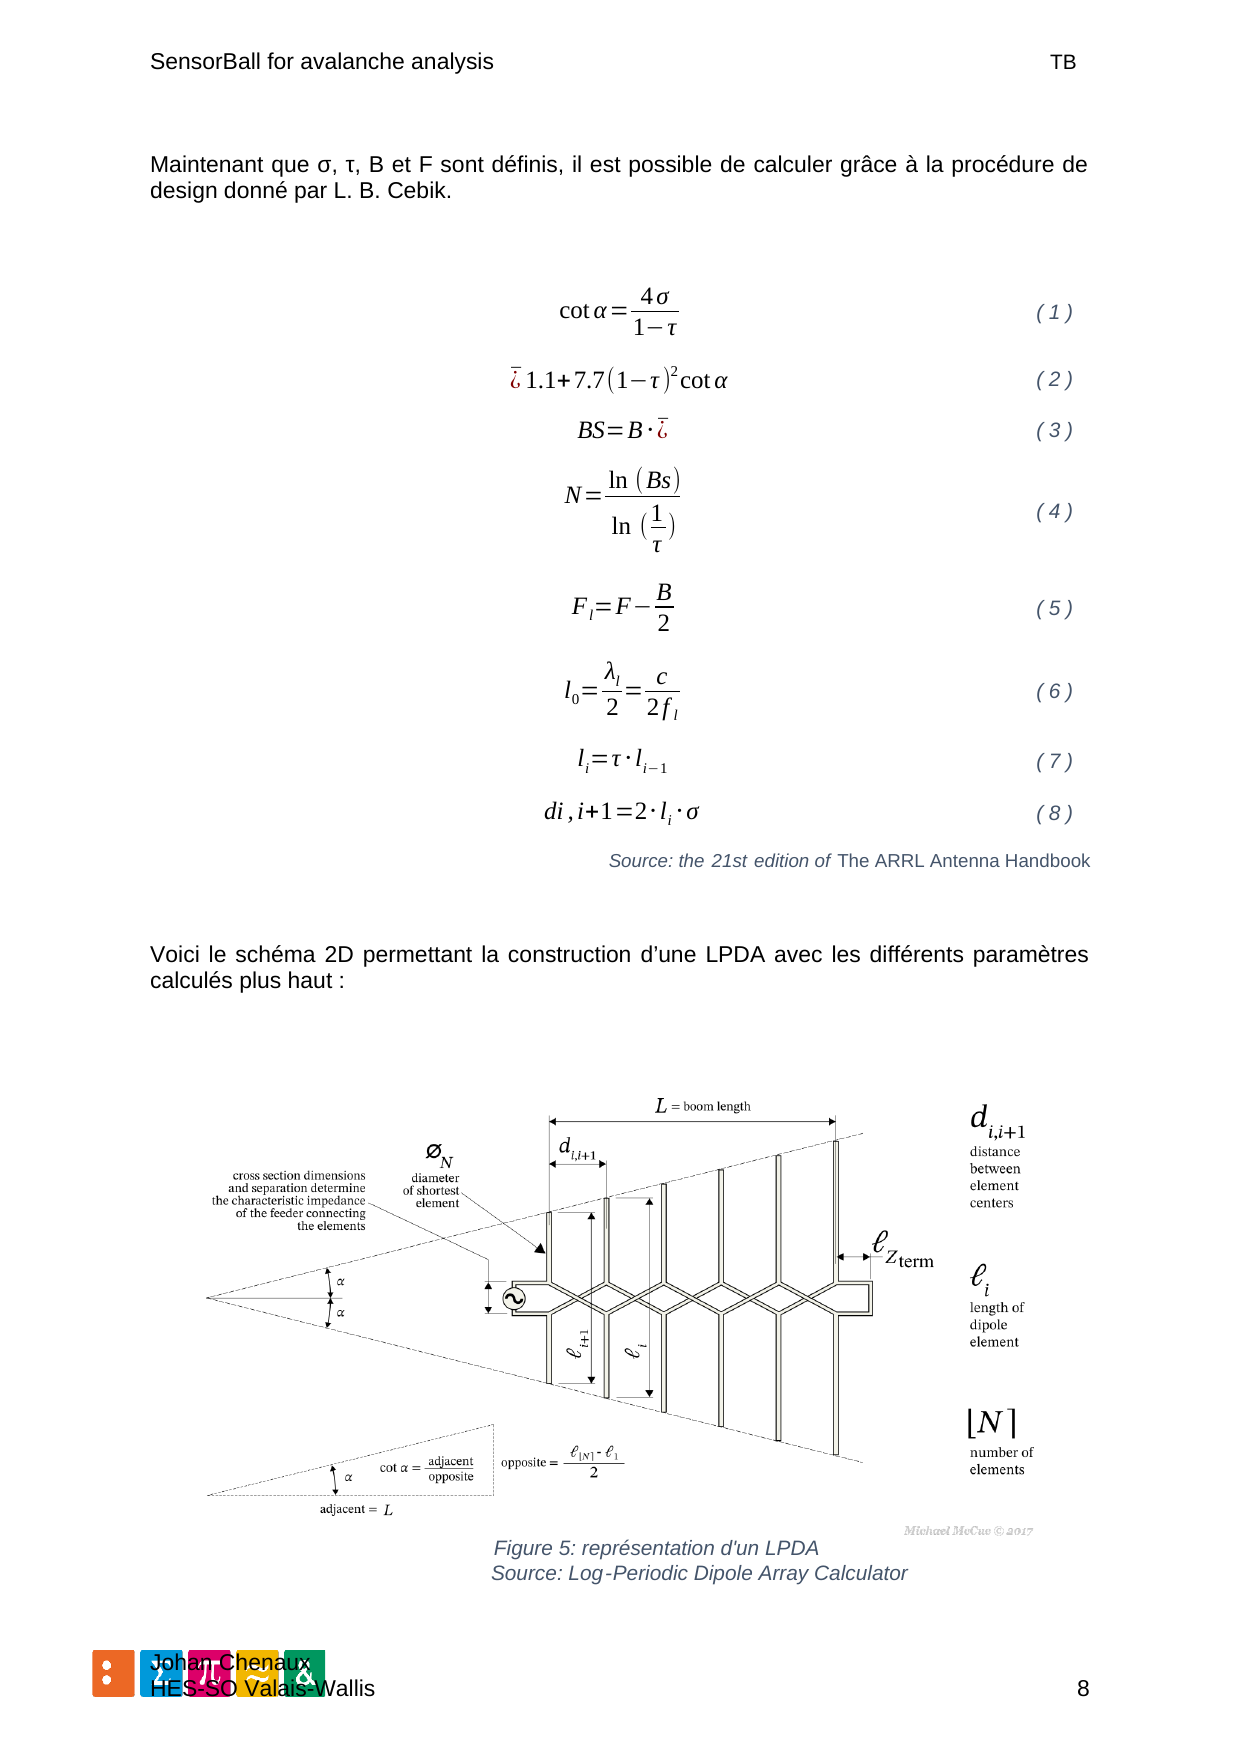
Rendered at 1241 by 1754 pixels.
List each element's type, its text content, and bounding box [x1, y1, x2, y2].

text ( ) [150, 465, 1090, 557]
text ( ) [150, 283, 1090, 342]
text Maintenant que σ, τ, B et F sont définis, il est possible de calculer grâce à la procédure de design donné par L. B. Cebik. [150, 151, 1090, 204]
text ( ) [150, 745, 1090, 776]
text ( ) [150, 416, 1090, 444]
text ( ) [150, 658, 1090, 724]
text Source: the 21st edition of The ARRL Antenna Handbook [150, 849, 1090, 871]
text Figure : représentation d'un LPDA [225, 1536, 1090, 1560]
text Voici le schéma 2D permettant la construction d’une LPDA avec les différents paramètres calculés plus haut : [150, 941, 1090, 993]
text Source: Log‑Periodic Dipole Array Calculator [150, 1560, 1090, 1585]
text ( ) [150, 578, 1090, 637]
text ( ) [150, 362, 1090, 395]
text ( ) [150, 797, 1090, 829]
picture [206, 1098, 1034, 1536]
picture [183, 1650, 326, 1697]
picture [92, 1650, 140, 1697]
